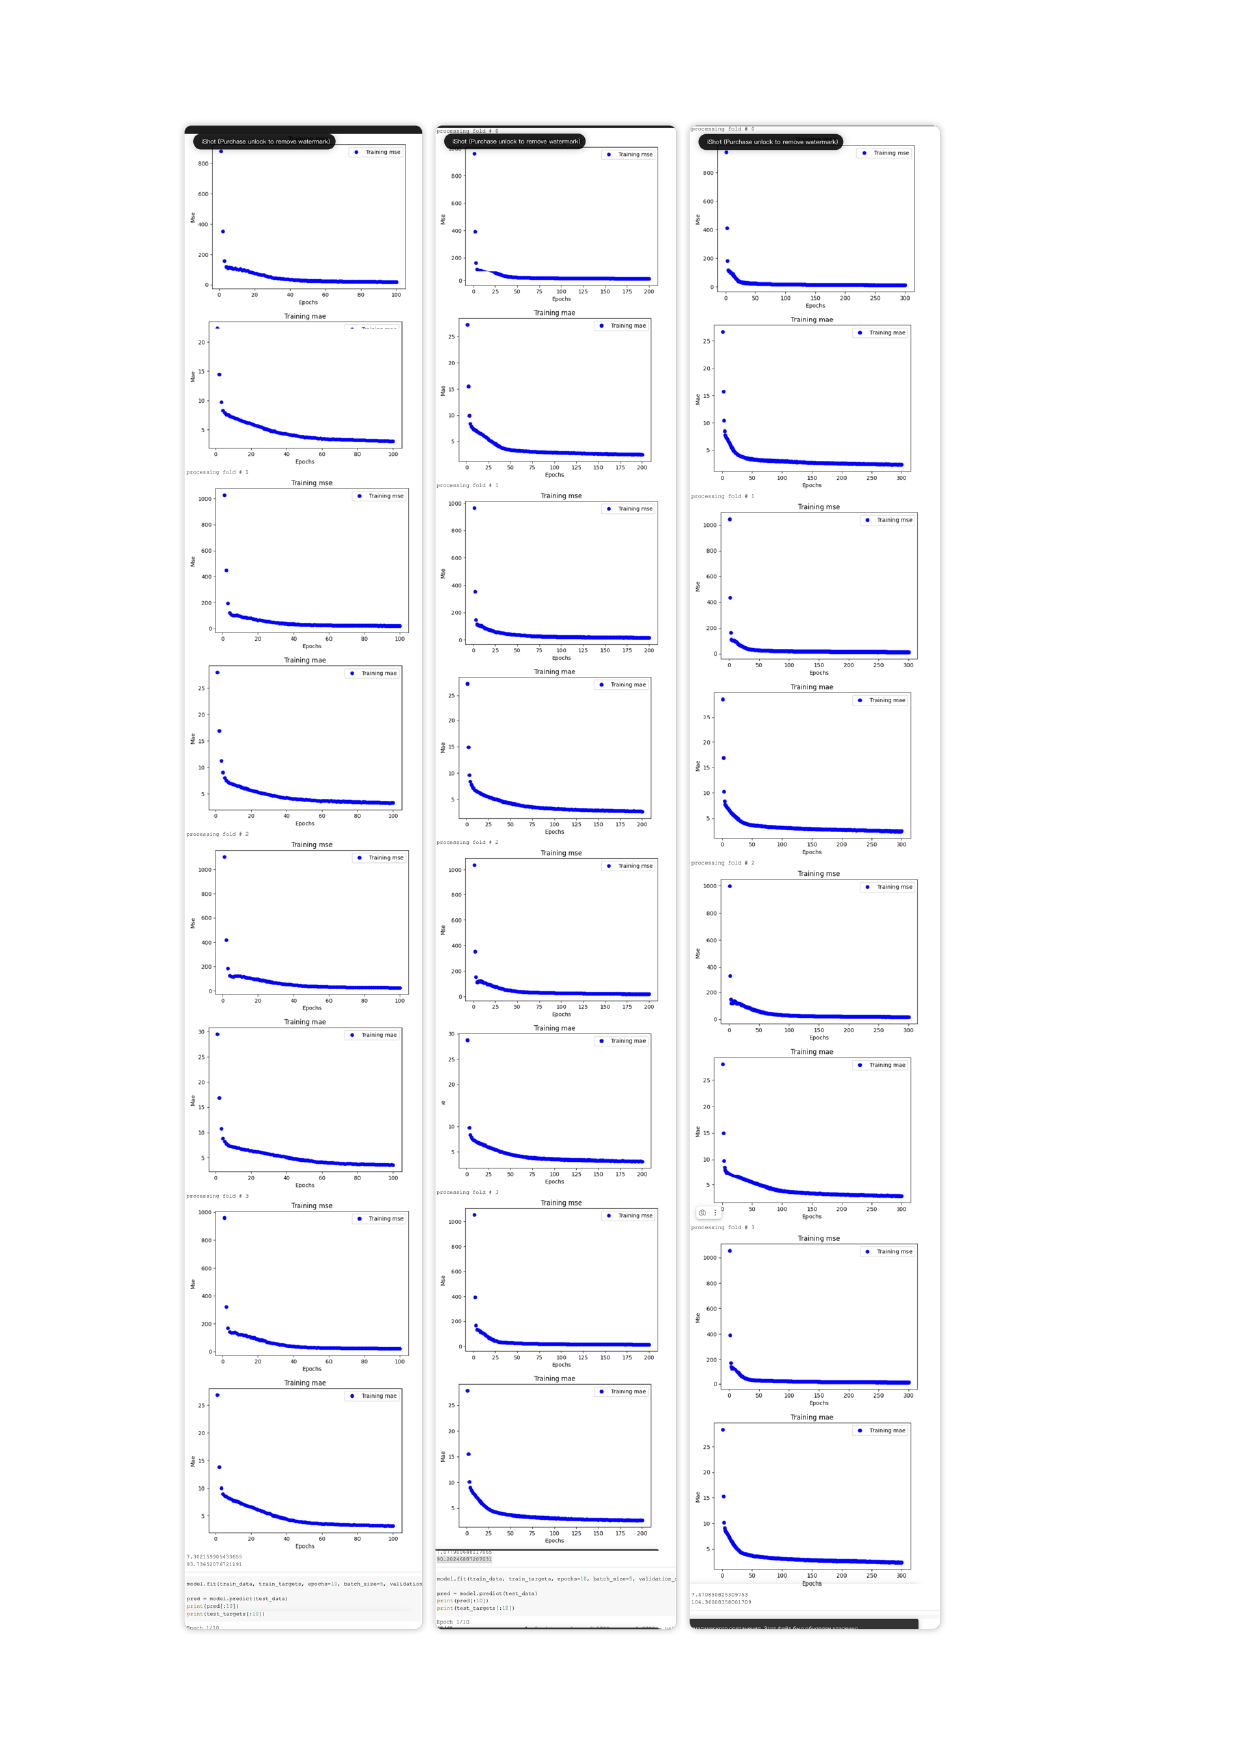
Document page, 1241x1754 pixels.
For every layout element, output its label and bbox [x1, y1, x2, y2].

picture [177, 118, 947, 1636]
